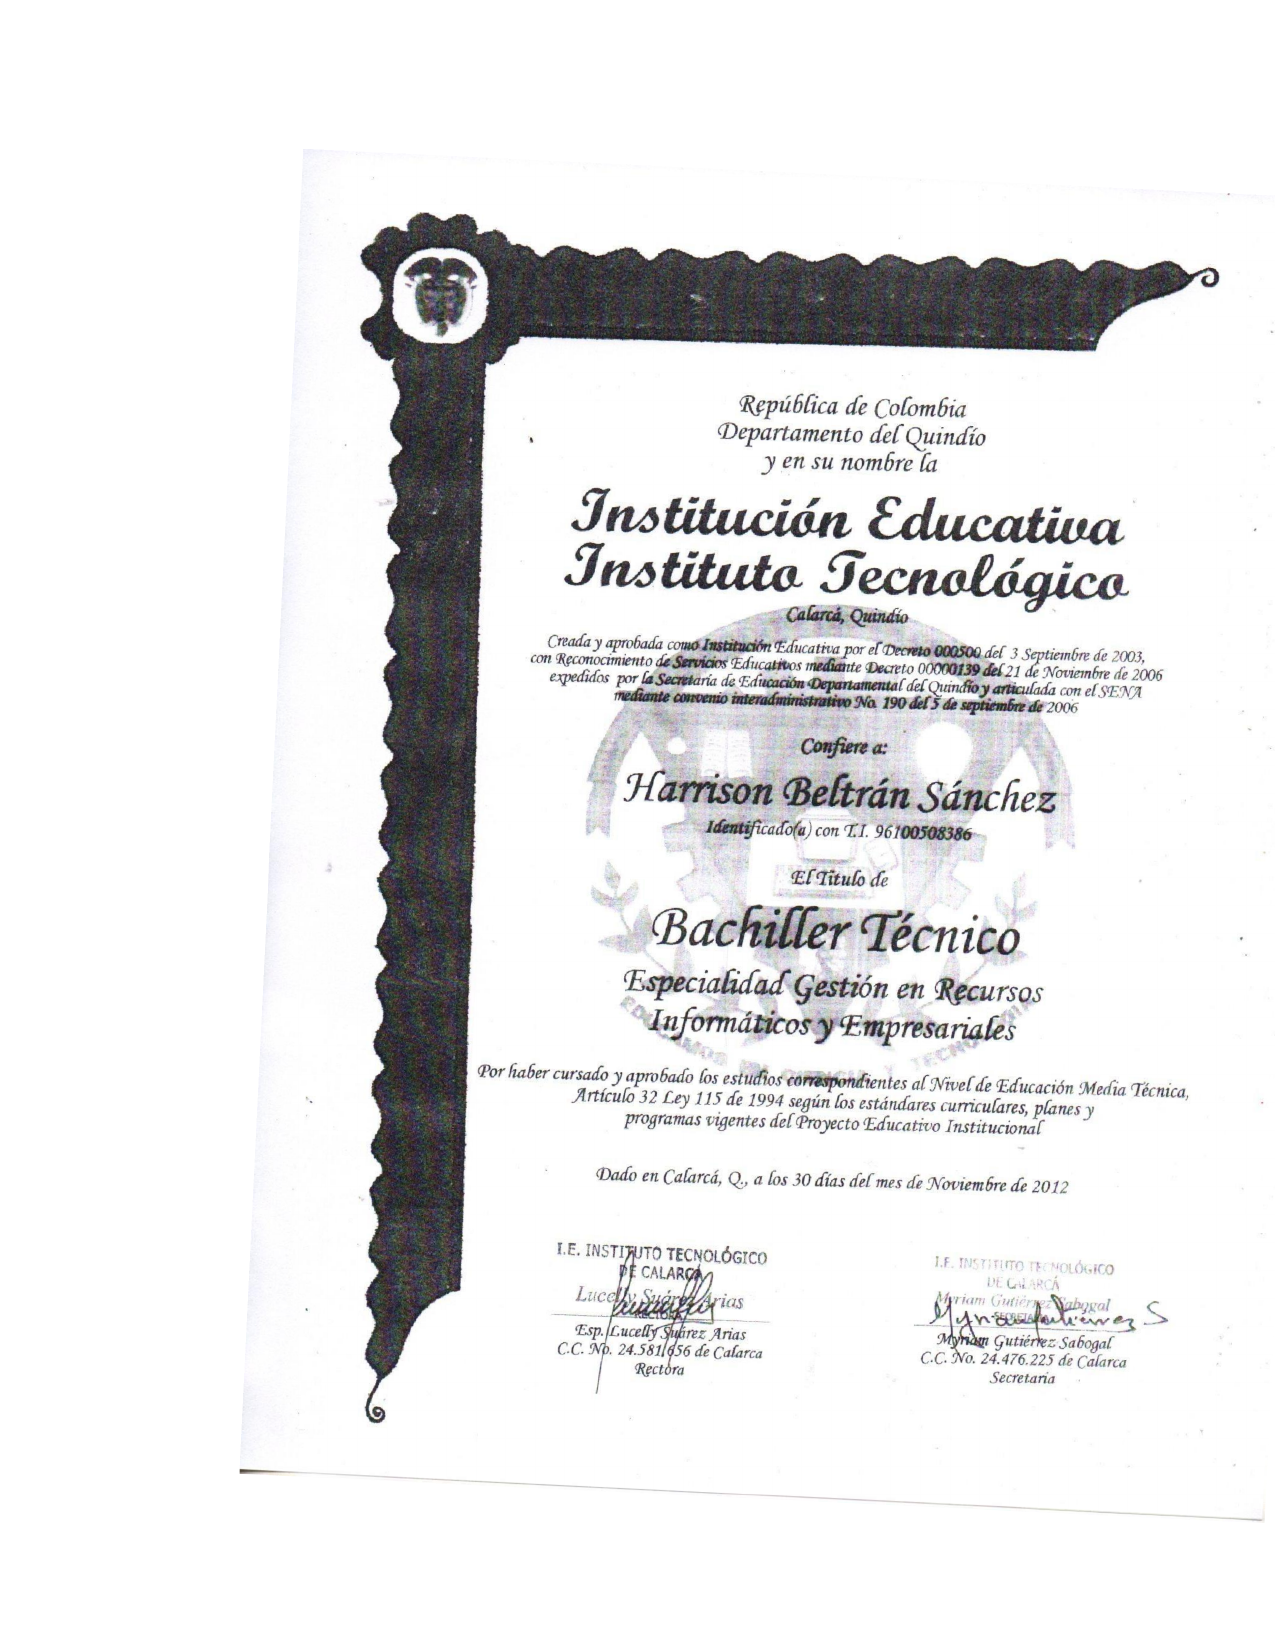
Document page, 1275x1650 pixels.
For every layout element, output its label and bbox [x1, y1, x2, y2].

picture [239, 148, 1275, 1523]
